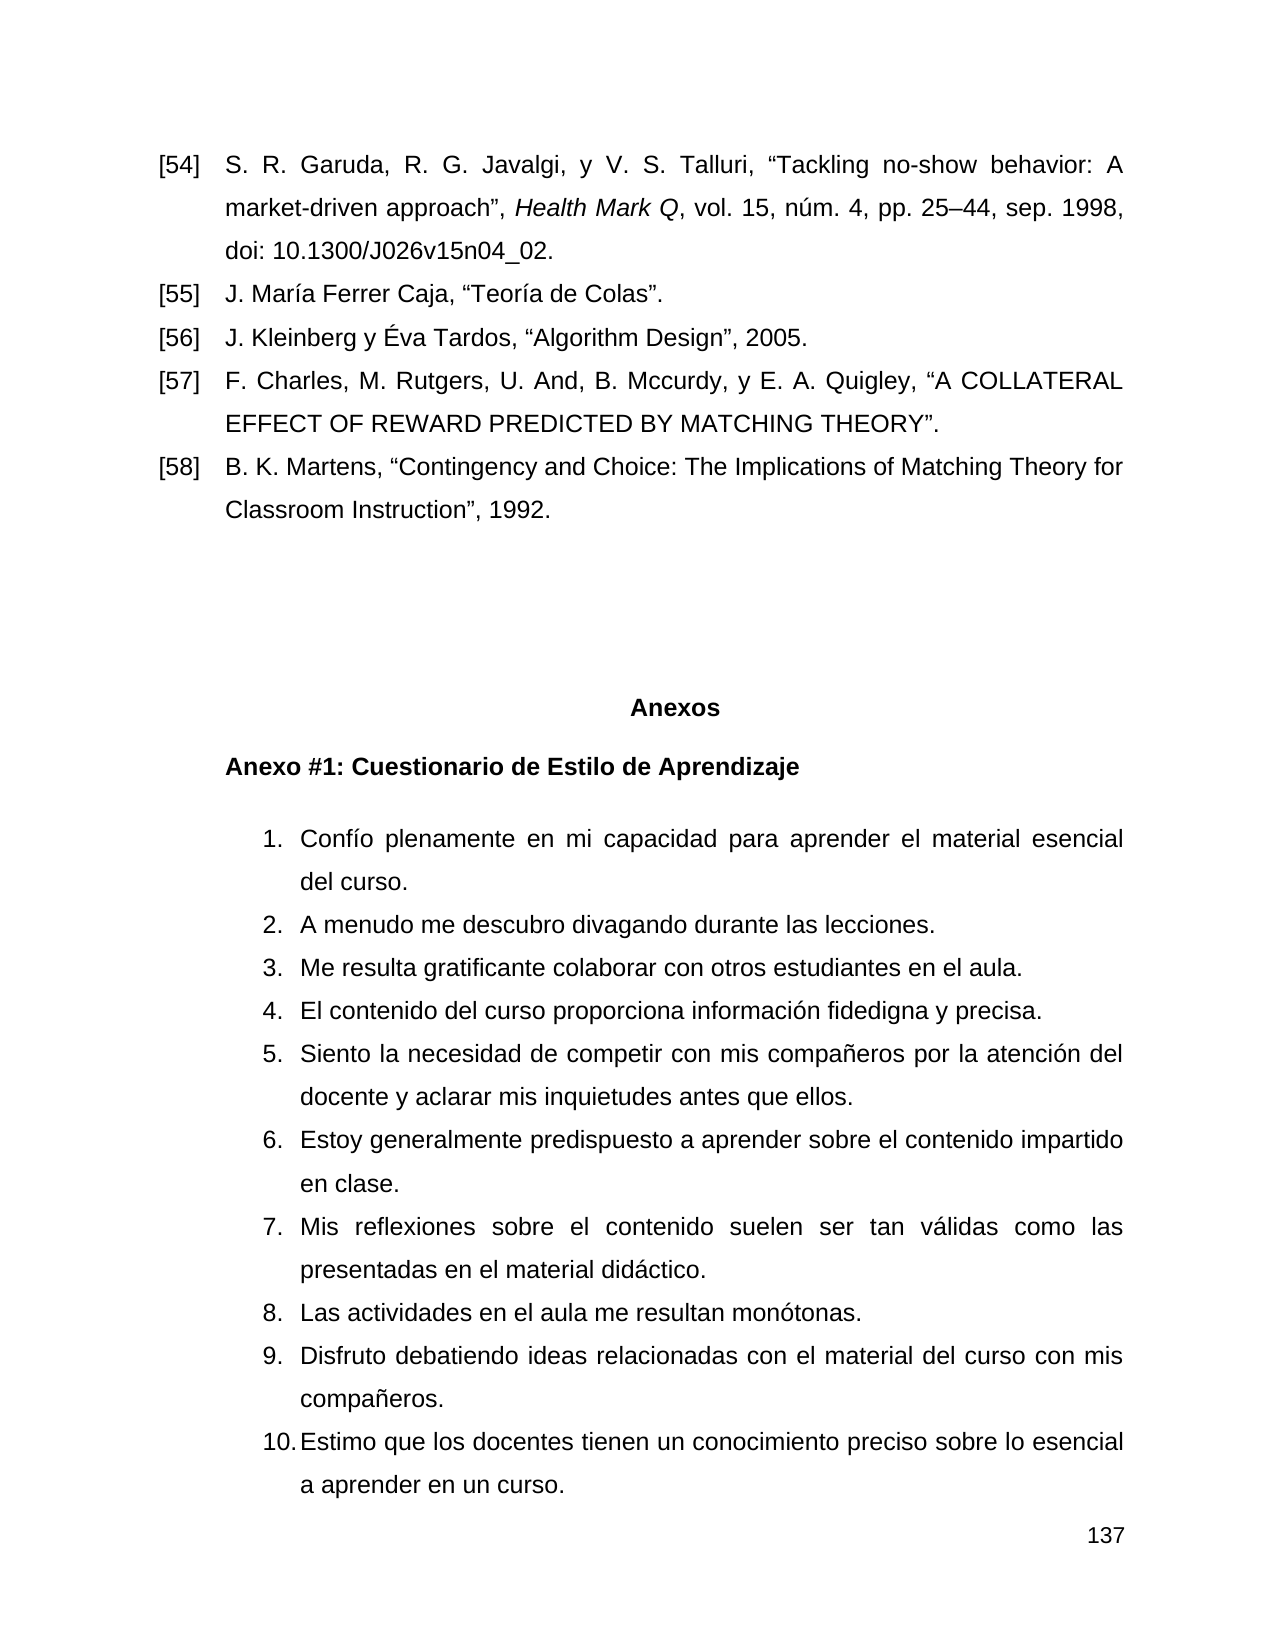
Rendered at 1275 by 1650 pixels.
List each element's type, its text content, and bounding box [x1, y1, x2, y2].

subtitle Anexos [225, 692, 1125, 721]
list Estoy generalmente predispuesto a aprender sobre el contenido impartido en clase. [262, 1126, 1125, 1197]
list Las actividades en el aula me resultan monótonas. [262, 1298, 1125, 1327]
list Mis reflexiones sobre el contenido suelen ser tan válidas como las presentadas en el material didáctico. [262, 1212, 1125, 1284]
subtitle Anexo #1: Cuestionario de Estilo de Aprendizaje [225, 752, 1125, 781]
list Siento la necesidad de competir con mis compañeros por la atención del docente y aclarar mis inquietudes antes que ellos. [262, 1039, 1125, 1111]
list Estimo que los docentes tienen un conocimiento preciso sobre lo esencial a aprender en un curso. [262, 1427, 1125, 1499]
list A menudo me descubro divagando durante las lecciones. [262, 910, 1125, 939]
list El contenido del curso proporciona información fidedigna y precisa. [262, 996, 1125, 1025]
list Me resulta gratificante colaborar con otros estudiantes en el aula. [262, 953, 1125, 982]
list Confío plenamente en mi capacidad para aprender el material esencial del curso. [262, 824, 1125, 896]
list Disfruto debatiendo ideas relacionadas con el material del curso con mis compañeros. [262, 1341, 1125, 1413]
